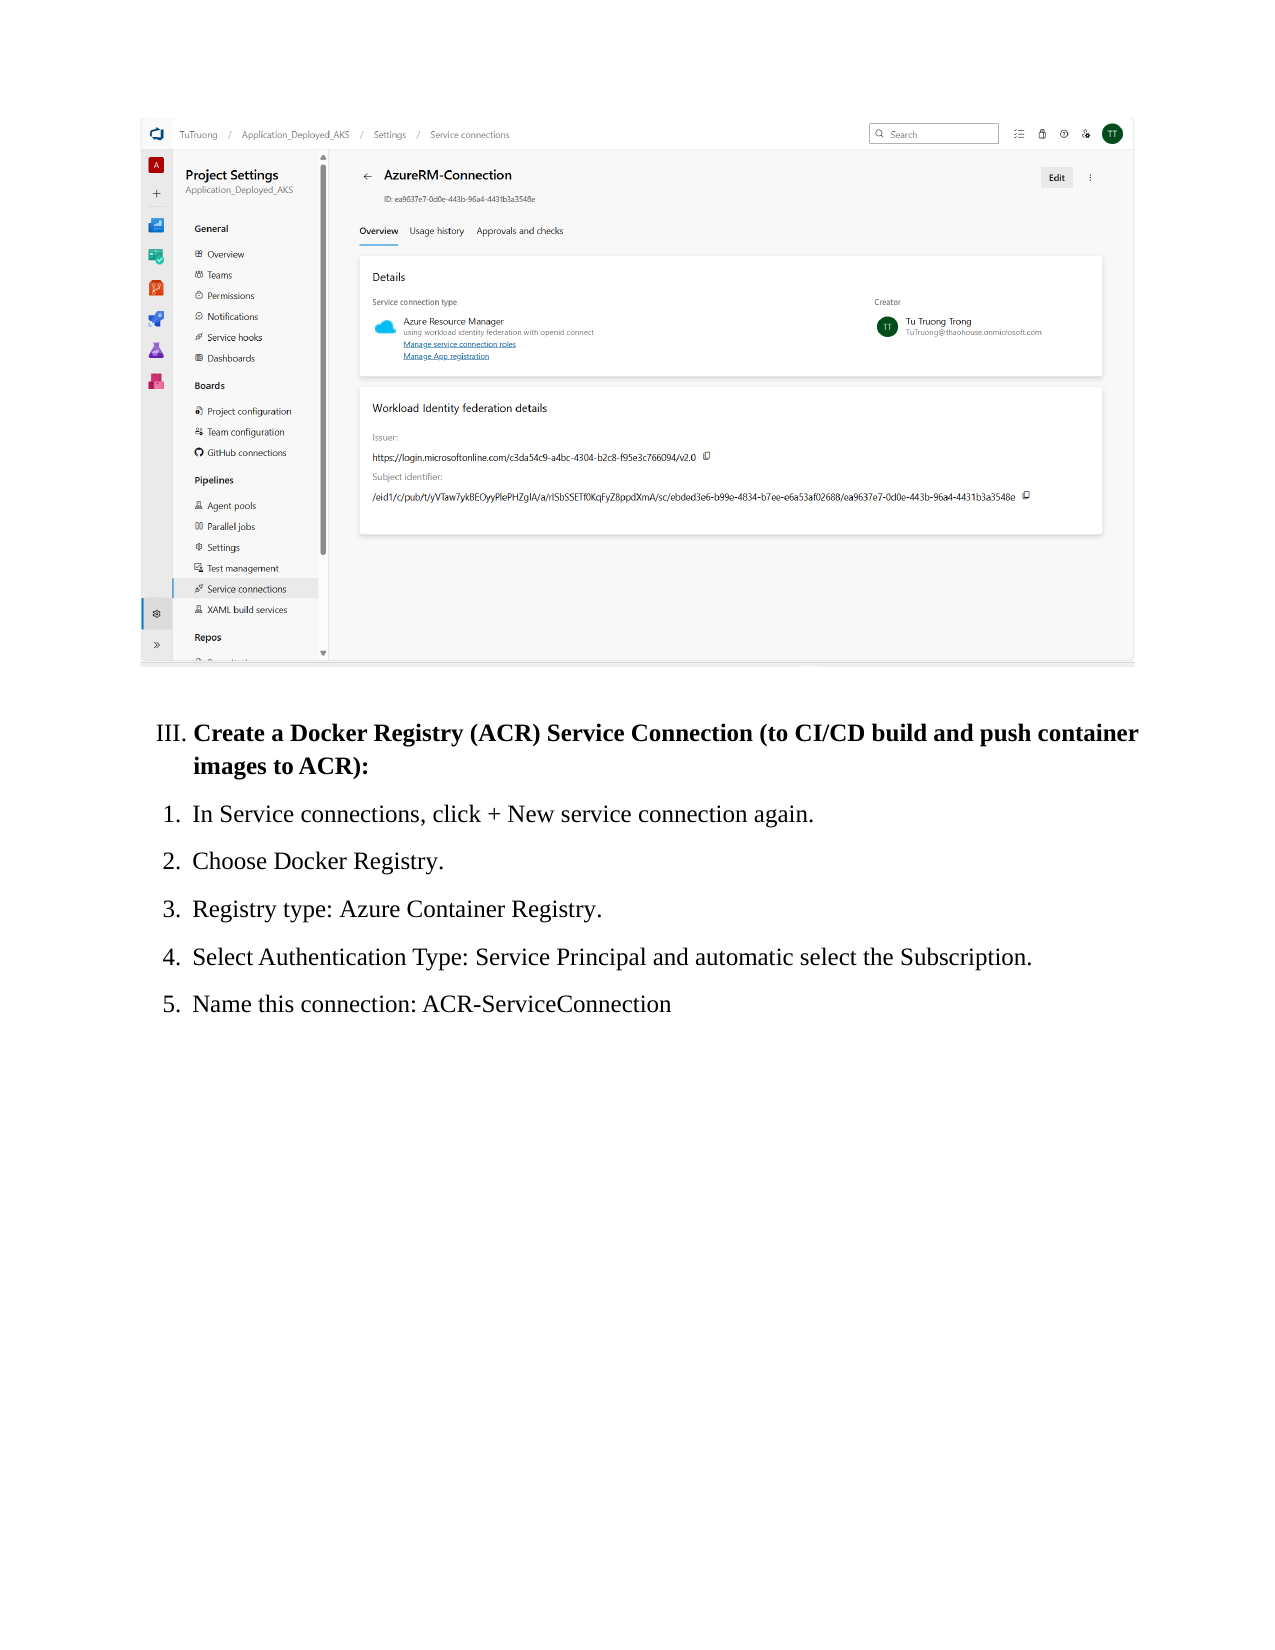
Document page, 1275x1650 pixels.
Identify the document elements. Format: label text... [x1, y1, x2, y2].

list Create a Docker Registry (ACR) Service Connection (to CI/CD build and push container images to ACR): [156, 718, 1157, 780]
picture [140, 118, 1135, 667]
list In Service connections, click + New service connection again. [162, 799, 1157, 827]
list Choose Docker Registry. [162, 846, 1157, 875]
list Select Authentication Type: Service Principal and automatic select the Subscription. [162, 942, 1157, 970]
list Registry type: Azure Container Registry. [162, 894, 1157, 923]
list Name this connection: ACR-ServiceConnection [162, 989, 1157, 1018]
